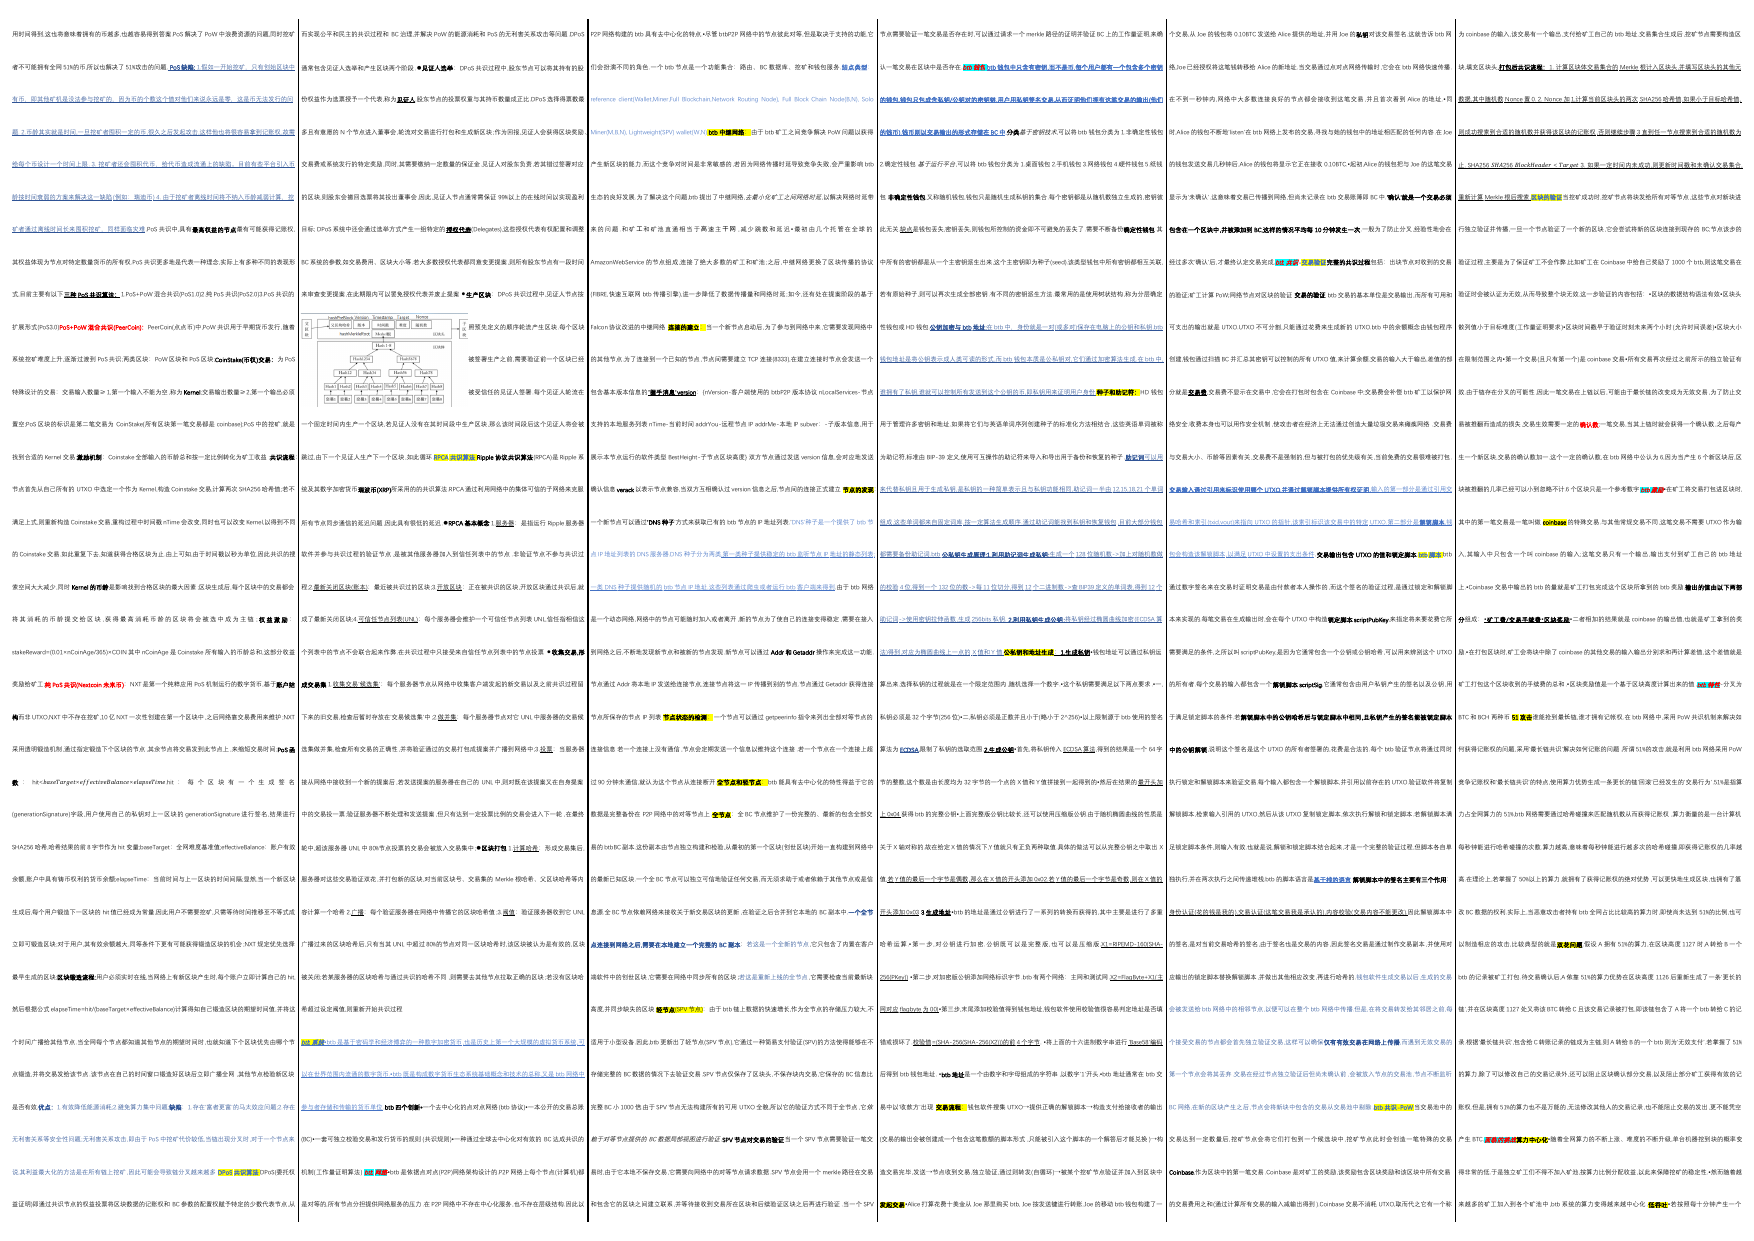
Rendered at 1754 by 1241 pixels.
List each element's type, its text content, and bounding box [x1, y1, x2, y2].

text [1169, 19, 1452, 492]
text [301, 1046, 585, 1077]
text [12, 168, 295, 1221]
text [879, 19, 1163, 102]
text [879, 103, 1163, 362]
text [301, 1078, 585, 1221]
picture [300, 313, 468, 407]
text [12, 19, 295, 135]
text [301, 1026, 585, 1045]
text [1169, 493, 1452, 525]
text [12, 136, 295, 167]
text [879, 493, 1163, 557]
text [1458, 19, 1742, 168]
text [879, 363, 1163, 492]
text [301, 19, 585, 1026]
